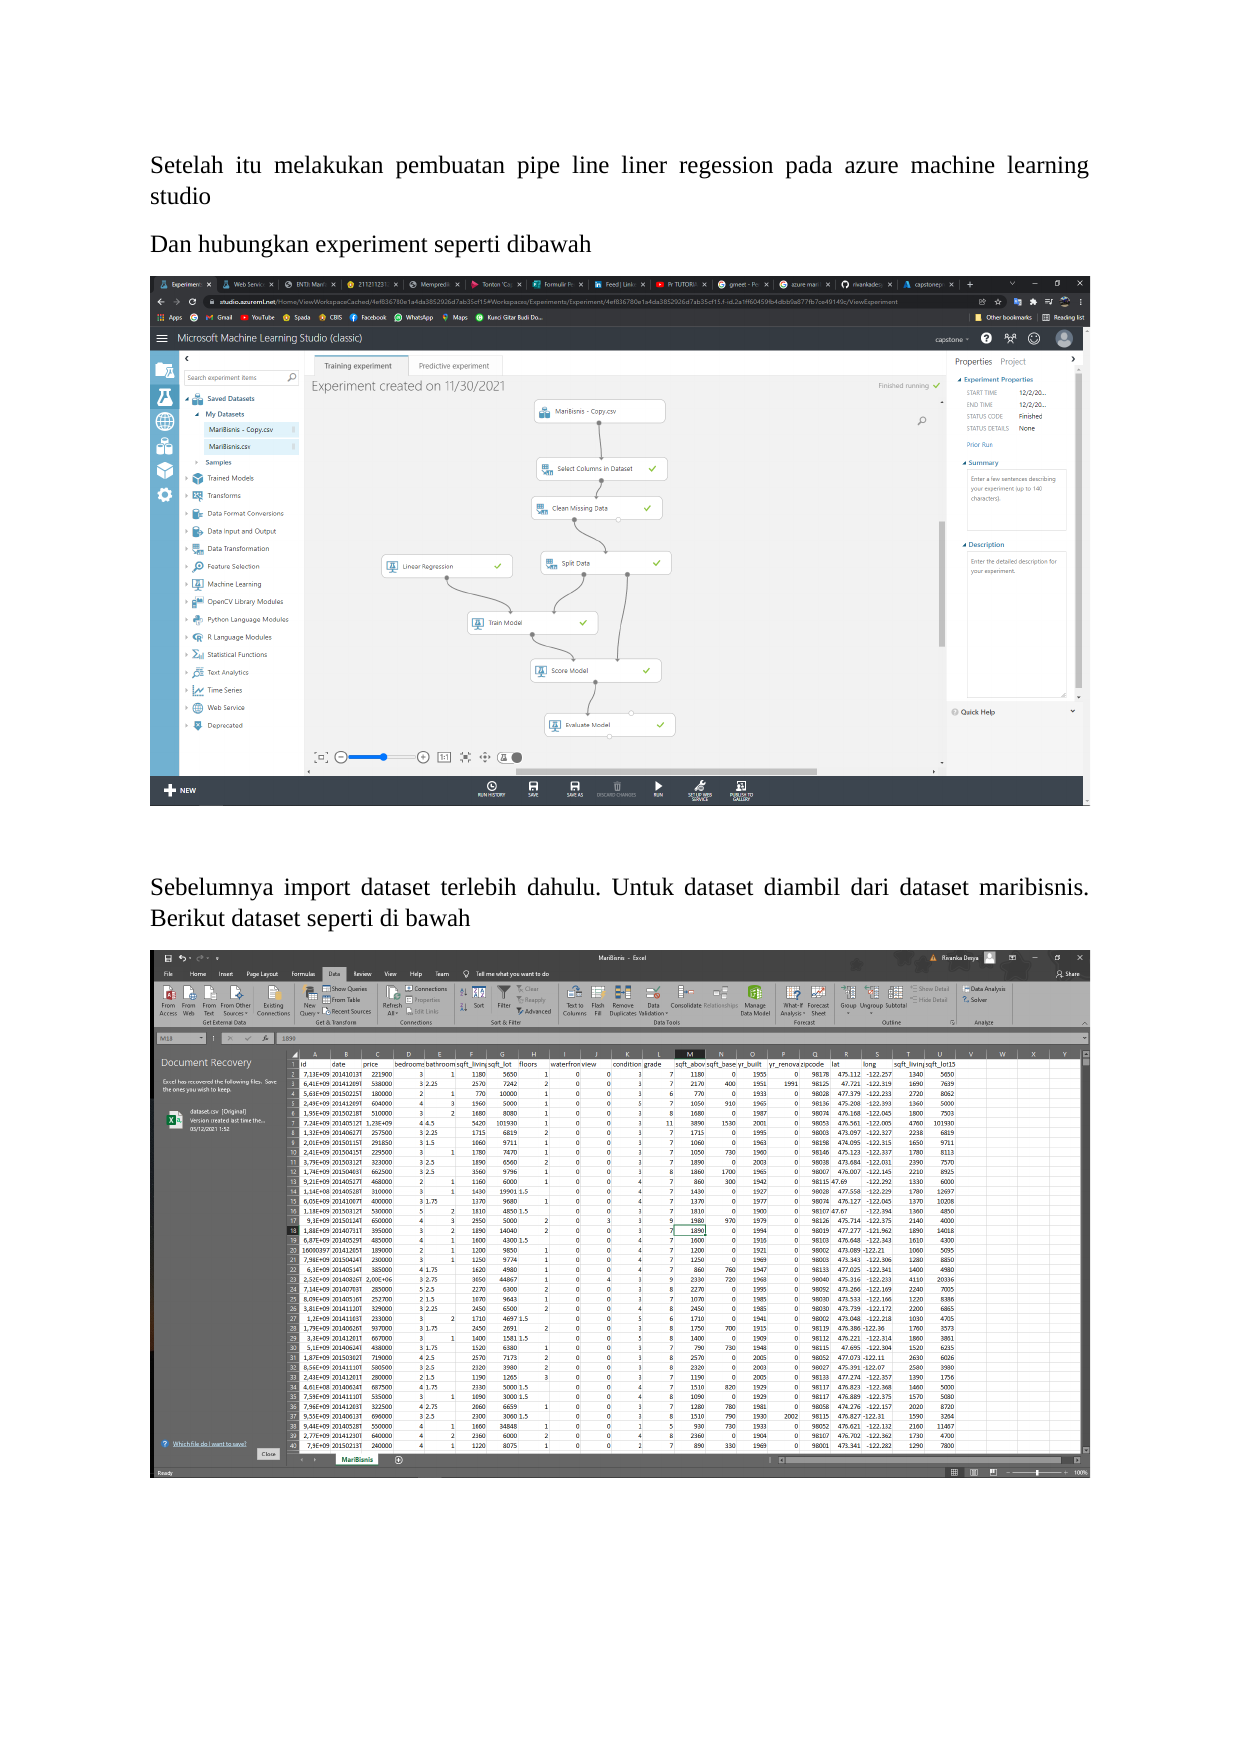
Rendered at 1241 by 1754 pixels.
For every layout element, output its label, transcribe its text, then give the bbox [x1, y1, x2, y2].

picture [150, 950, 1091, 1478]
picture [150, 276, 1091, 806]
text Sebelumnya import dataset terlebih dahulu. Untuk dataset diambil dari dataset maribisnis. Berikut dataset seperti di bawah [150, 872, 1090, 932]
text Dan hubungkan experiment seperti dibawah [150, 229, 1090, 257]
text Setelah itu melakukan pembuatan pipe line liner regession pada azure machine learning studio [150, 150, 1090, 210]
